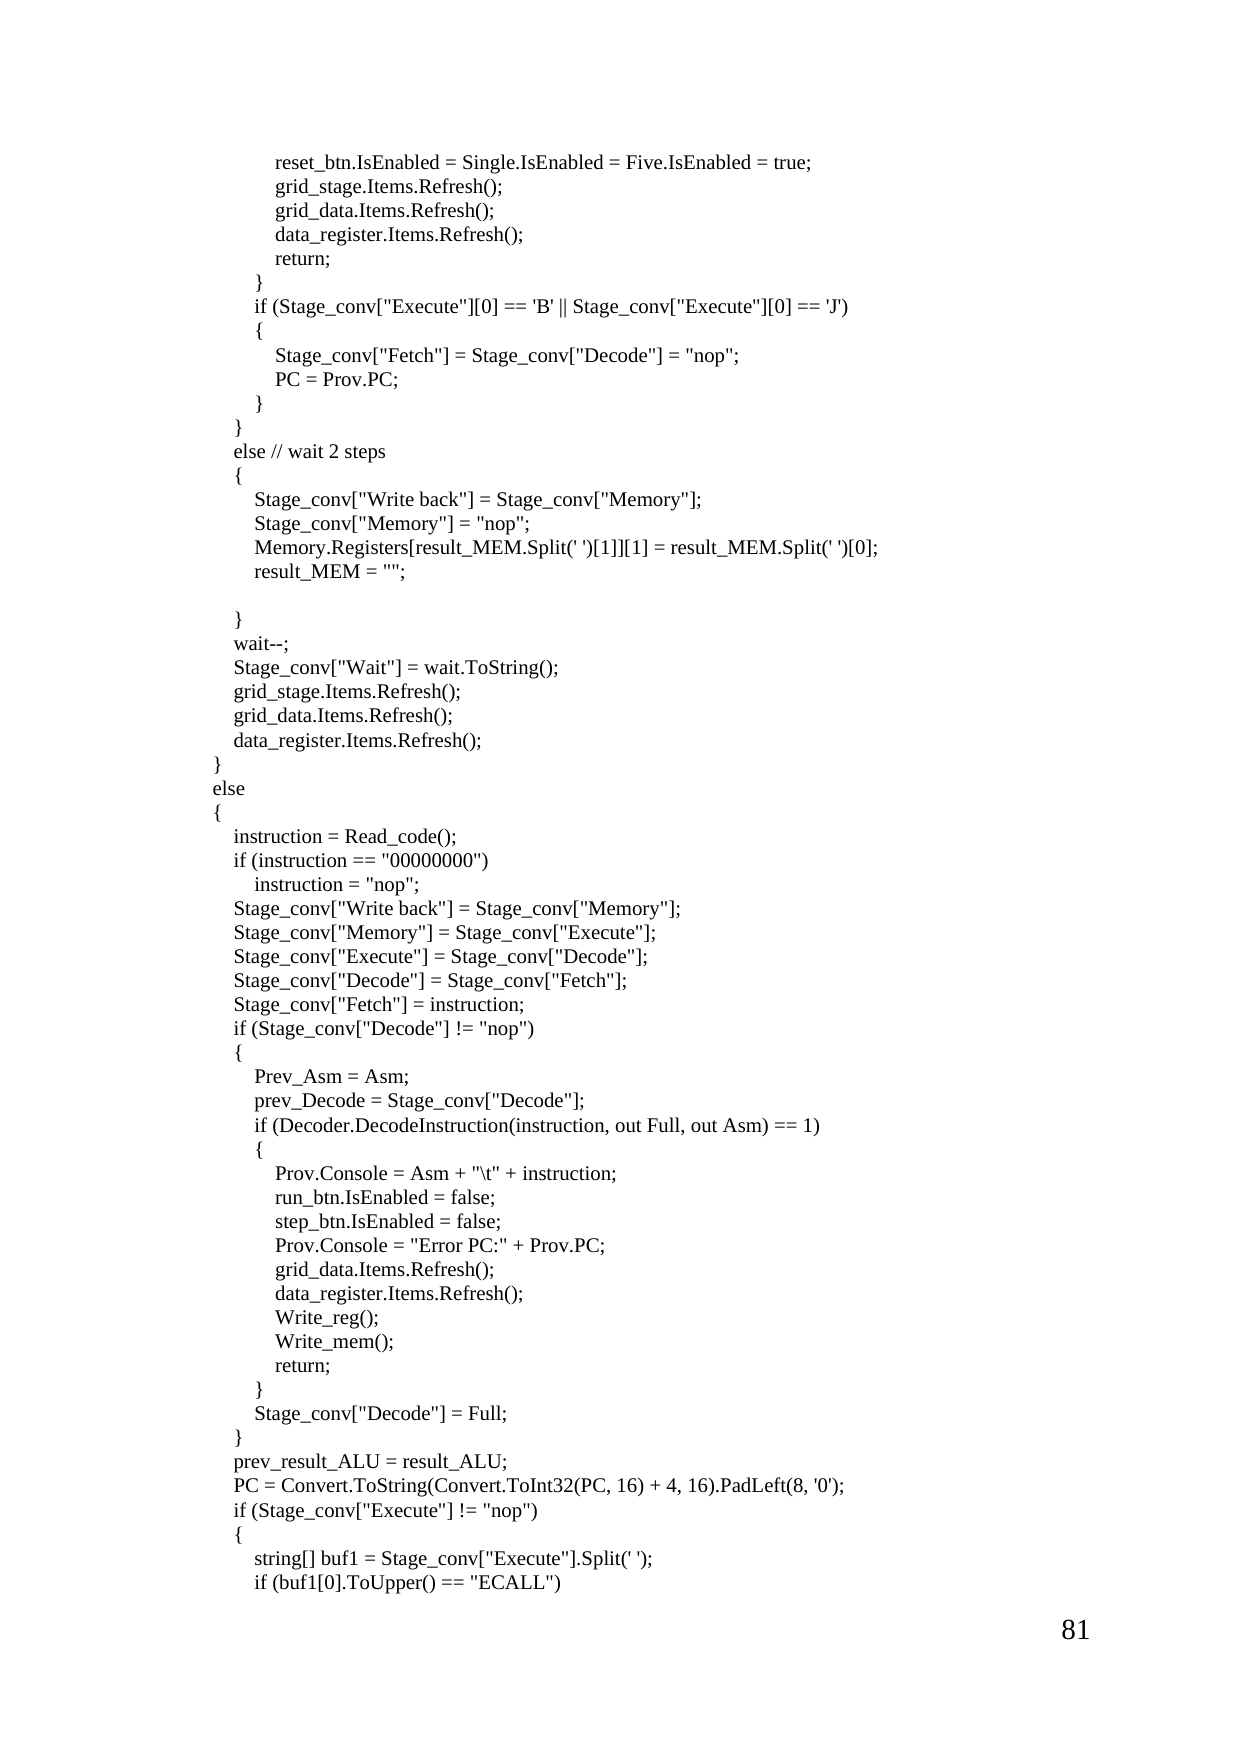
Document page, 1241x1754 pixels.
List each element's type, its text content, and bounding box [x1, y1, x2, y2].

text PC = Convert.ToString(Convert.ToInt32(PC, 16) + 4, 16).PadLeft(8, '0'); [150, 1473, 1090, 1497]
text grid_data.Items.Refresh(); [150, 198, 1090, 222]
text return; [150, 1353, 1090, 1377]
text } [150, 270, 1090, 294]
text if (Stage_conv["Execute"] != "nop") [150, 1497, 1090, 1522]
text wait--; [150, 631, 1090, 655]
text } [150, 391, 1090, 415]
text grid_stage.Items.Refresh(); [150, 679, 1090, 703]
text instruction = "nop"; [150, 872, 1090, 896]
text Stage_conv["Memory"] = "nop"; [150, 511, 1090, 535]
text Stage_conv["Fetch"] = Stage_conv["Decode"] = "nop"; [150, 342, 1090, 367]
text Memory.Registers[result_MEM.Split(' ')[1]][1] = result_MEM.Split(' ')[0]; [150, 535, 1090, 559]
text } [150, 752, 1090, 776]
text grid_data.Items.Refresh(); [150, 1257, 1090, 1281]
text Write_mem(); [150, 1329, 1090, 1353]
text { [150, 1522, 1090, 1546]
text if (instruction == "00000000") [150, 848, 1090, 872]
text Stage_conv["Decode"] = Stage_conv["Fetch"]; [150, 968, 1090, 992]
text else [150, 776, 1090, 800]
text Write_reg(); [150, 1305, 1090, 1329]
text Stage_conv["Write back"] = Stage_conv["Memory"]; [150, 896, 1090, 920]
text Stage_conv["Fetch"] = instruction; [150, 992, 1090, 1016]
text data_register.Items.Refresh(); [150, 1281, 1090, 1305]
text Stage_conv["Memory"] = Stage_conv["Execute"]; [150, 920, 1090, 944]
text Stage_conv["Decode"] = Full; [150, 1401, 1090, 1425]
text if (Decoder.DecodeInstruction(instruction, out Full, out Asm) == 1) [150, 1112, 1090, 1137]
text step_btn.IsEnabled = false; [150, 1209, 1090, 1233]
text Stage_conv["Wait"] = wait.ToString(); [150, 655, 1090, 679]
text } [150, 607, 1090, 631]
text prev_result_ALU = result_ALU; [150, 1449, 1090, 1473]
text { [150, 1137, 1090, 1161]
text reset_btn.IsEnabled = Single.IsEnabled = Five.IsEnabled = true; [150, 150, 1090, 174]
text if (Stage_conv["Execute"][0] == 'B' || Stage_conv["Execute"][0] == 'J') [150, 294, 1090, 318]
text } [150, 415, 1090, 439]
text return; [150, 246, 1090, 270]
text instruction = Read_code(); [150, 824, 1090, 848]
text { [150, 1040, 1090, 1064]
text PC = Prov.PC; [150, 367, 1090, 391]
text prev_Decode = Stage_conv["Decode"]; [150, 1088, 1090, 1112]
text else // wait 2 steps [150, 439, 1090, 463]
text } [150, 1377, 1090, 1401]
text data_register.Items.Refresh(); [150, 222, 1090, 246]
text { [150, 463, 1090, 487]
text result_MEM = ""; [150, 559, 1090, 583]
text grid_data.Items.Refresh(); [150, 703, 1090, 727]
text string[] buf1 = Stage_conv["Execute"].Split(' '); [150, 1546, 1090, 1570]
text data_register.Items.Refresh(); [150, 727, 1090, 752]
text Prov.Console = Asm + "\t" + instruction; [150, 1161, 1090, 1185]
text run_btn.IsEnabled = false; [150, 1185, 1090, 1209]
text Prev_Asm = Asm; [150, 1064, 1090, 1088]
text { [150, 318, 1090, 342]
text grid_stage.Items.Refresh(); [150, 174, 1090, 198]
text Stage_conv["Write back"] = Stage_conv["Memory"]; [150, 487, 1090, 511]
text if (Stage_conv["Decode"] != "nop") [150, 1016, 1090, 1040]
text } [150, 1425, 1090, 1449]
text Prov.Console = "Error PC:" + Prov.PC; [150, 1233, 1090, 1257]
text if (buf1[0].ToUpper() == "ECALL") [150, 1570, 1090, 1594]
text { [150, 800, 1090, 824]
text Stage_conv["Execute"] = Stage_conv["Decode"]; [150, 944, 1090, 968]
